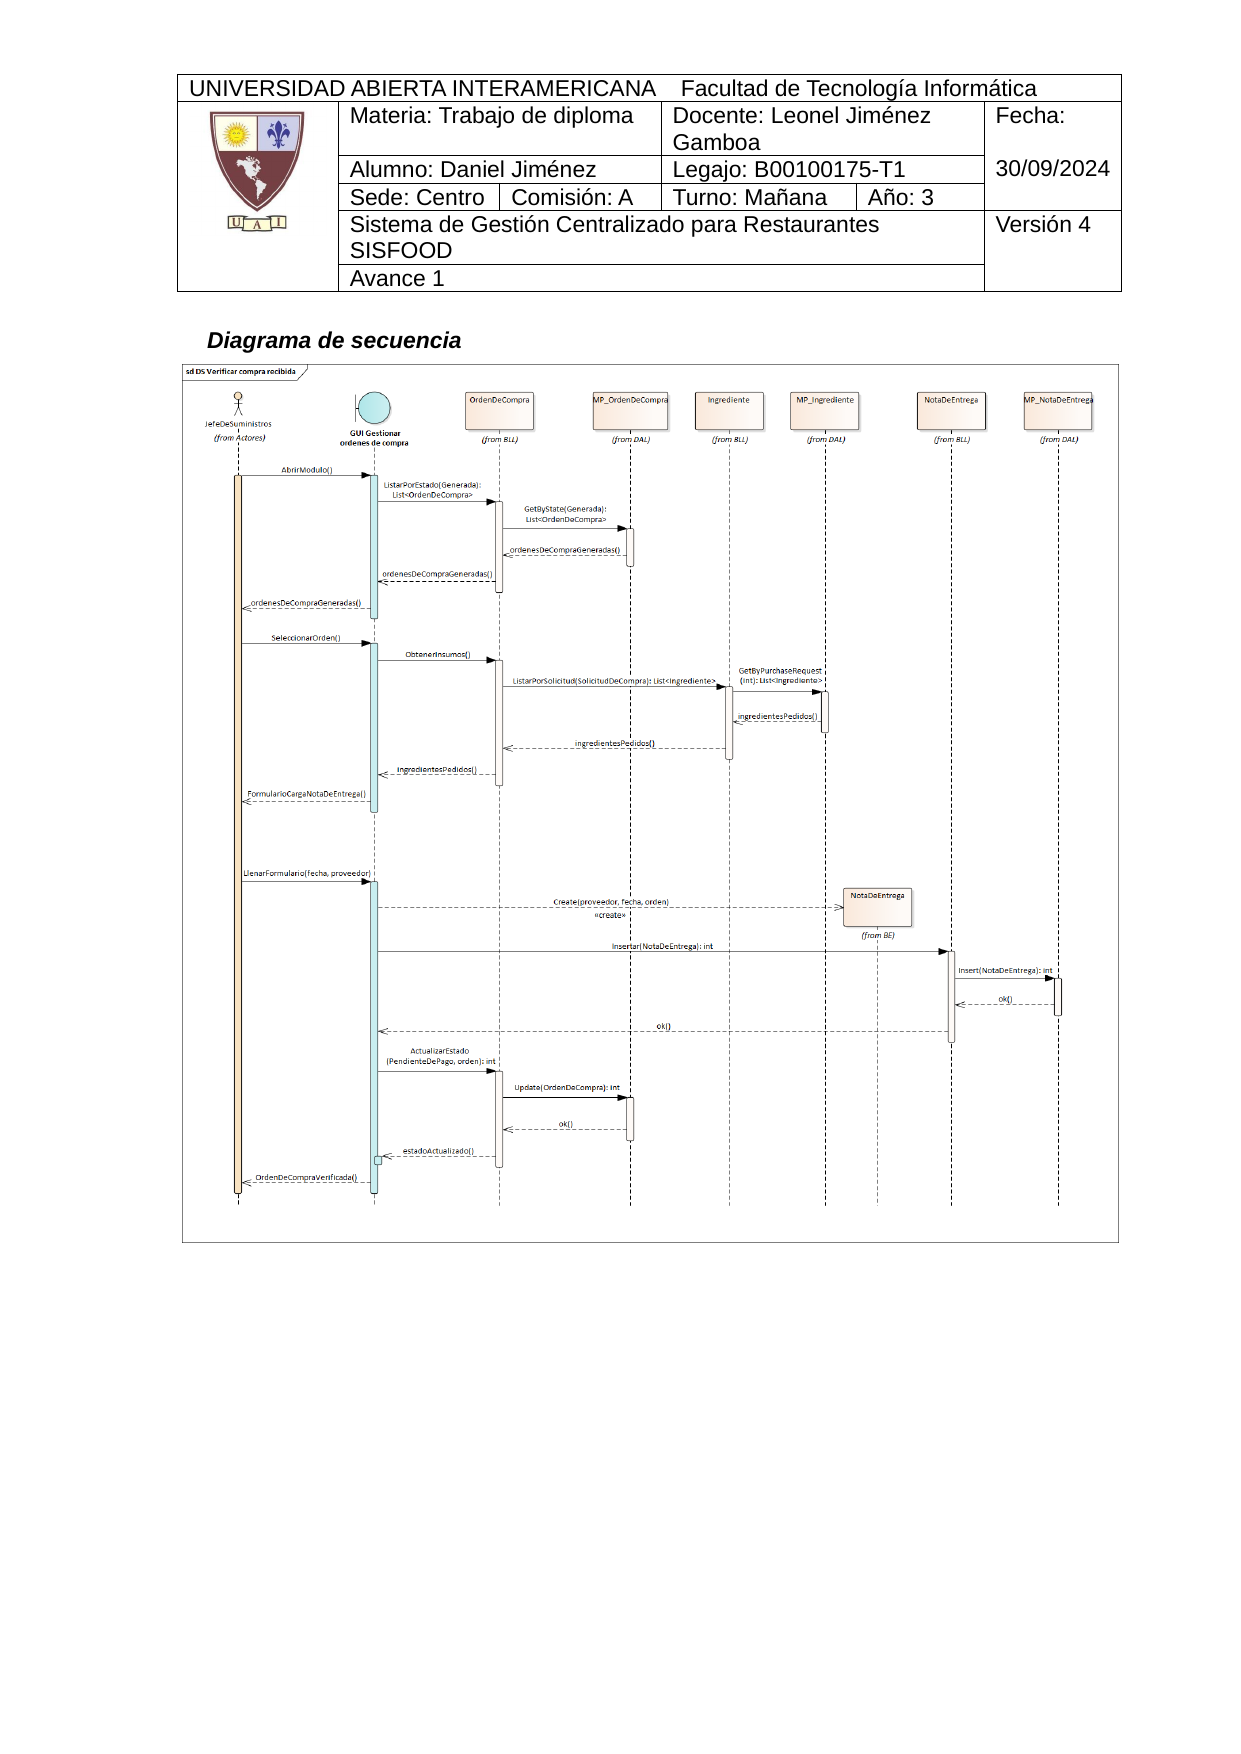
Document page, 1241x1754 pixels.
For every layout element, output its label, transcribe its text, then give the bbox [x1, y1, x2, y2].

picture [177, 359, 1123, 1247]
subtitle Diagrama de secuencia [207, 327, 1122, 353]
picture [188, 102, 327, 236]
